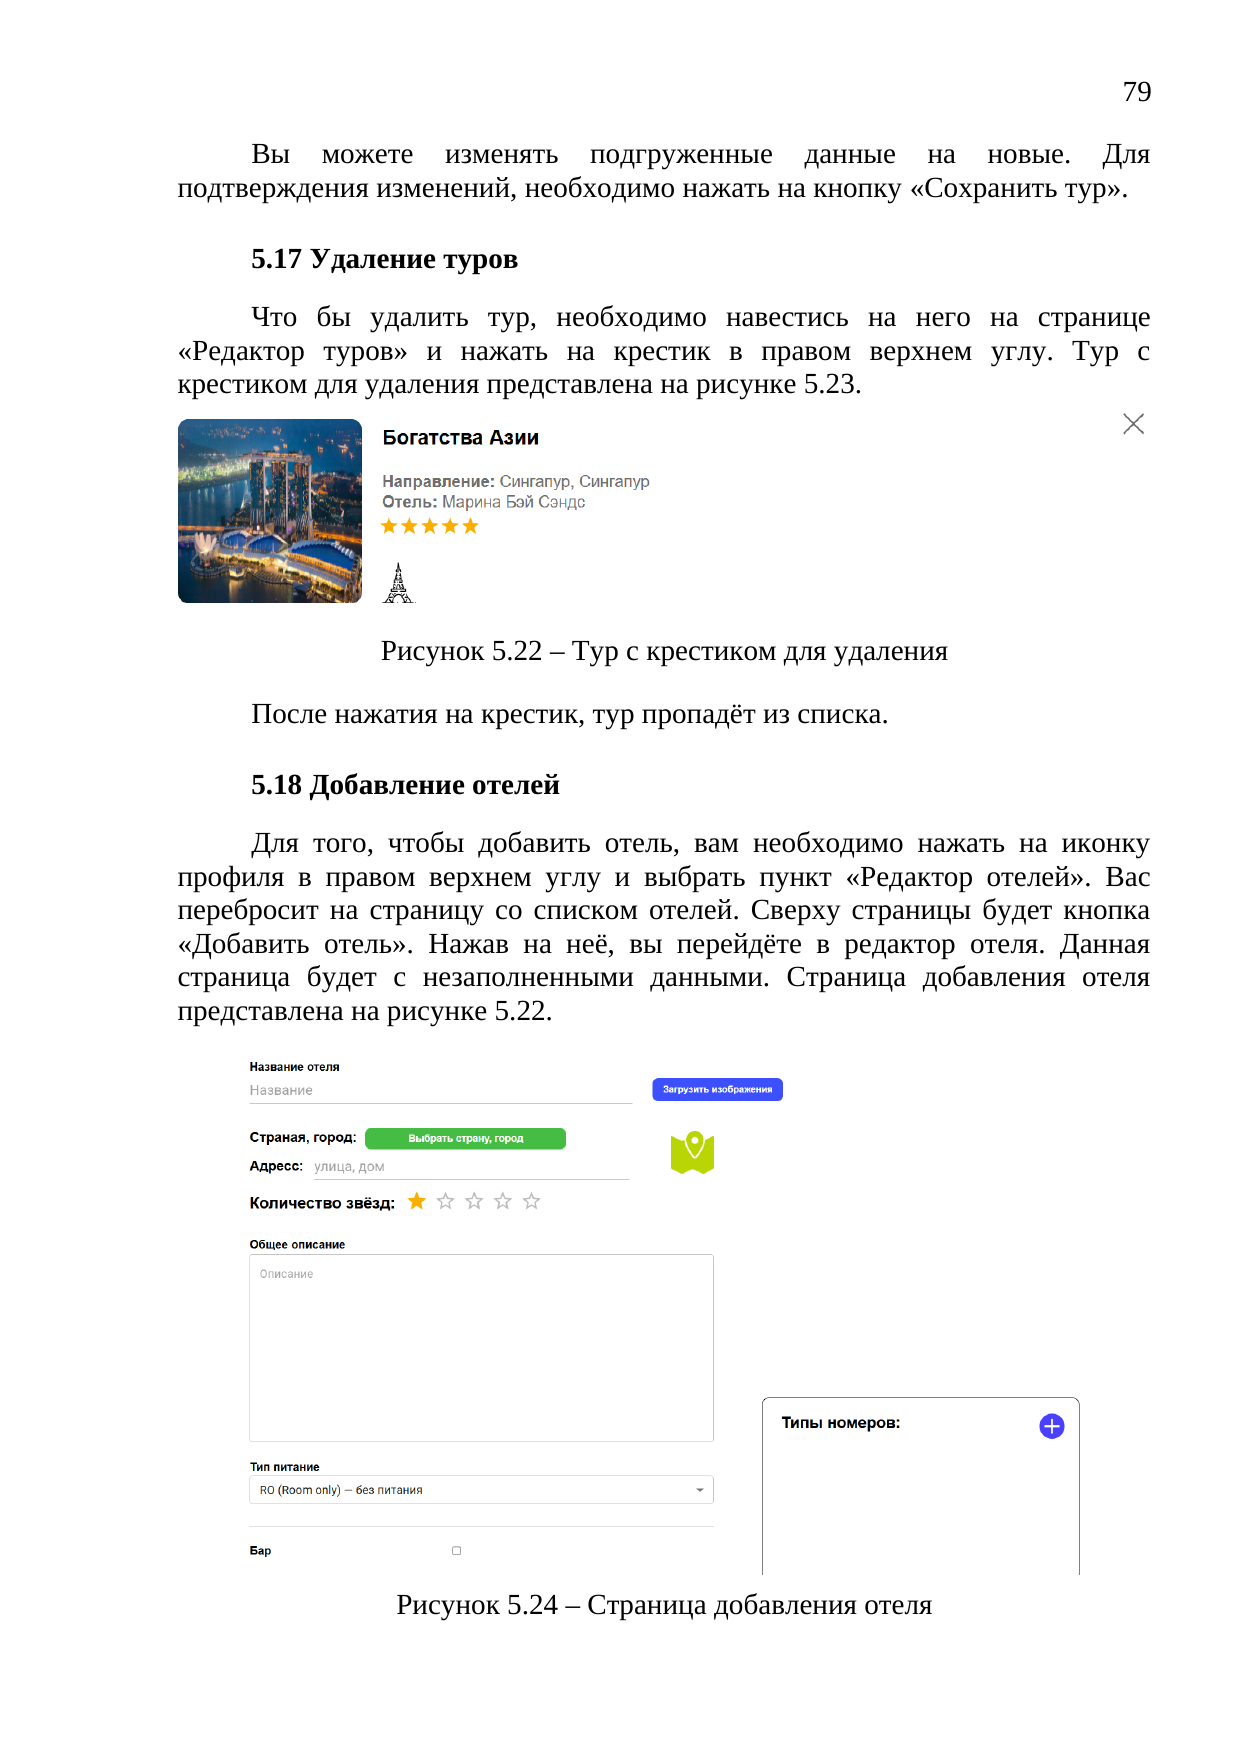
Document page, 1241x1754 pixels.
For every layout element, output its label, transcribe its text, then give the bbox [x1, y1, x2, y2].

picture [177, 400, 1152, 621]
text Добавление отелей [251, 767, 1152, 800]
text Рисунок 5.24 – Страница добавления отеля [177, 1587, 1152, 1621]
text Что бы удалить тур, необходимо навестись на него на странице «Редактор туров» и нажать на крестик в правом верхнем углу. Тур с крестиком для удаления представлена на рисунке 5.23. [177, 299, 1152, 400]
picture [248, 1055, 1080, 1575]
text Рисунок 5.22 – Тур с крестиком для удаления [177, 633, 1152, 667]
text После нажатия на крестик, тур пропадёт из списка. [177, 696, 1152, 729]
text Вы можете изменять подгруженные данные на новые. Для подтверждения изменений, необходимо нажать на кнопку «Сохранить тур». [177, 136, 1152, 203]
text Для того, чтобы добавить отель, вам необходимо нажать на иконку профиля в правом верхнем углу и выбрать пункт «Редактор отелей». Вас перебросит на страницу со списком отелей. Сверху страницы будет кнопка «Добавить отель». Нажав на неё, вы перейдёте в редактор отеля. Данная страница будет с незаполненными данными. Страница добавления отеля представлена на рисунке 5.22. [177, 825, 1152, 1027]
text Удаление туров [251, 241, 1152, 274]
